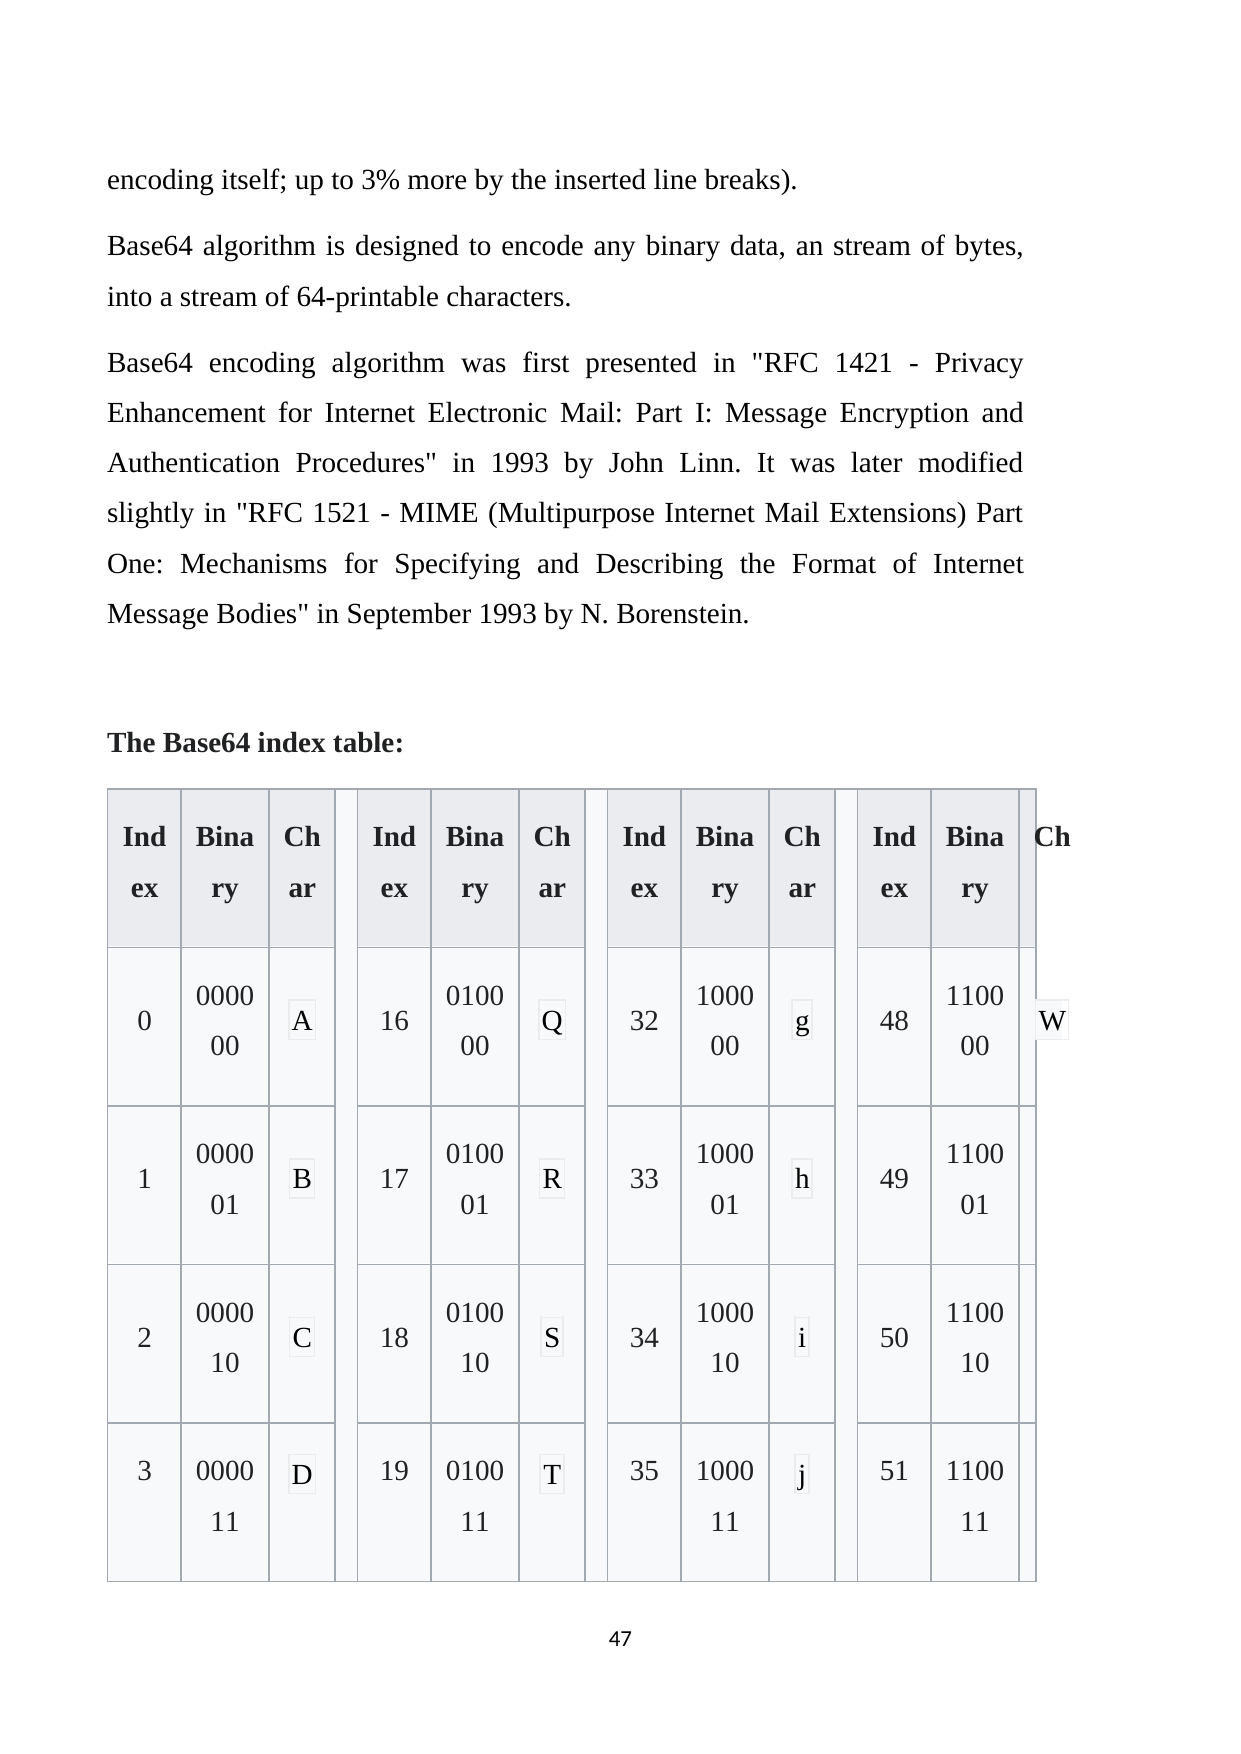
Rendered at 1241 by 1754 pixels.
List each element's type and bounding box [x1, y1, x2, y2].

table_cell [96, 150, 1036, 1582]
